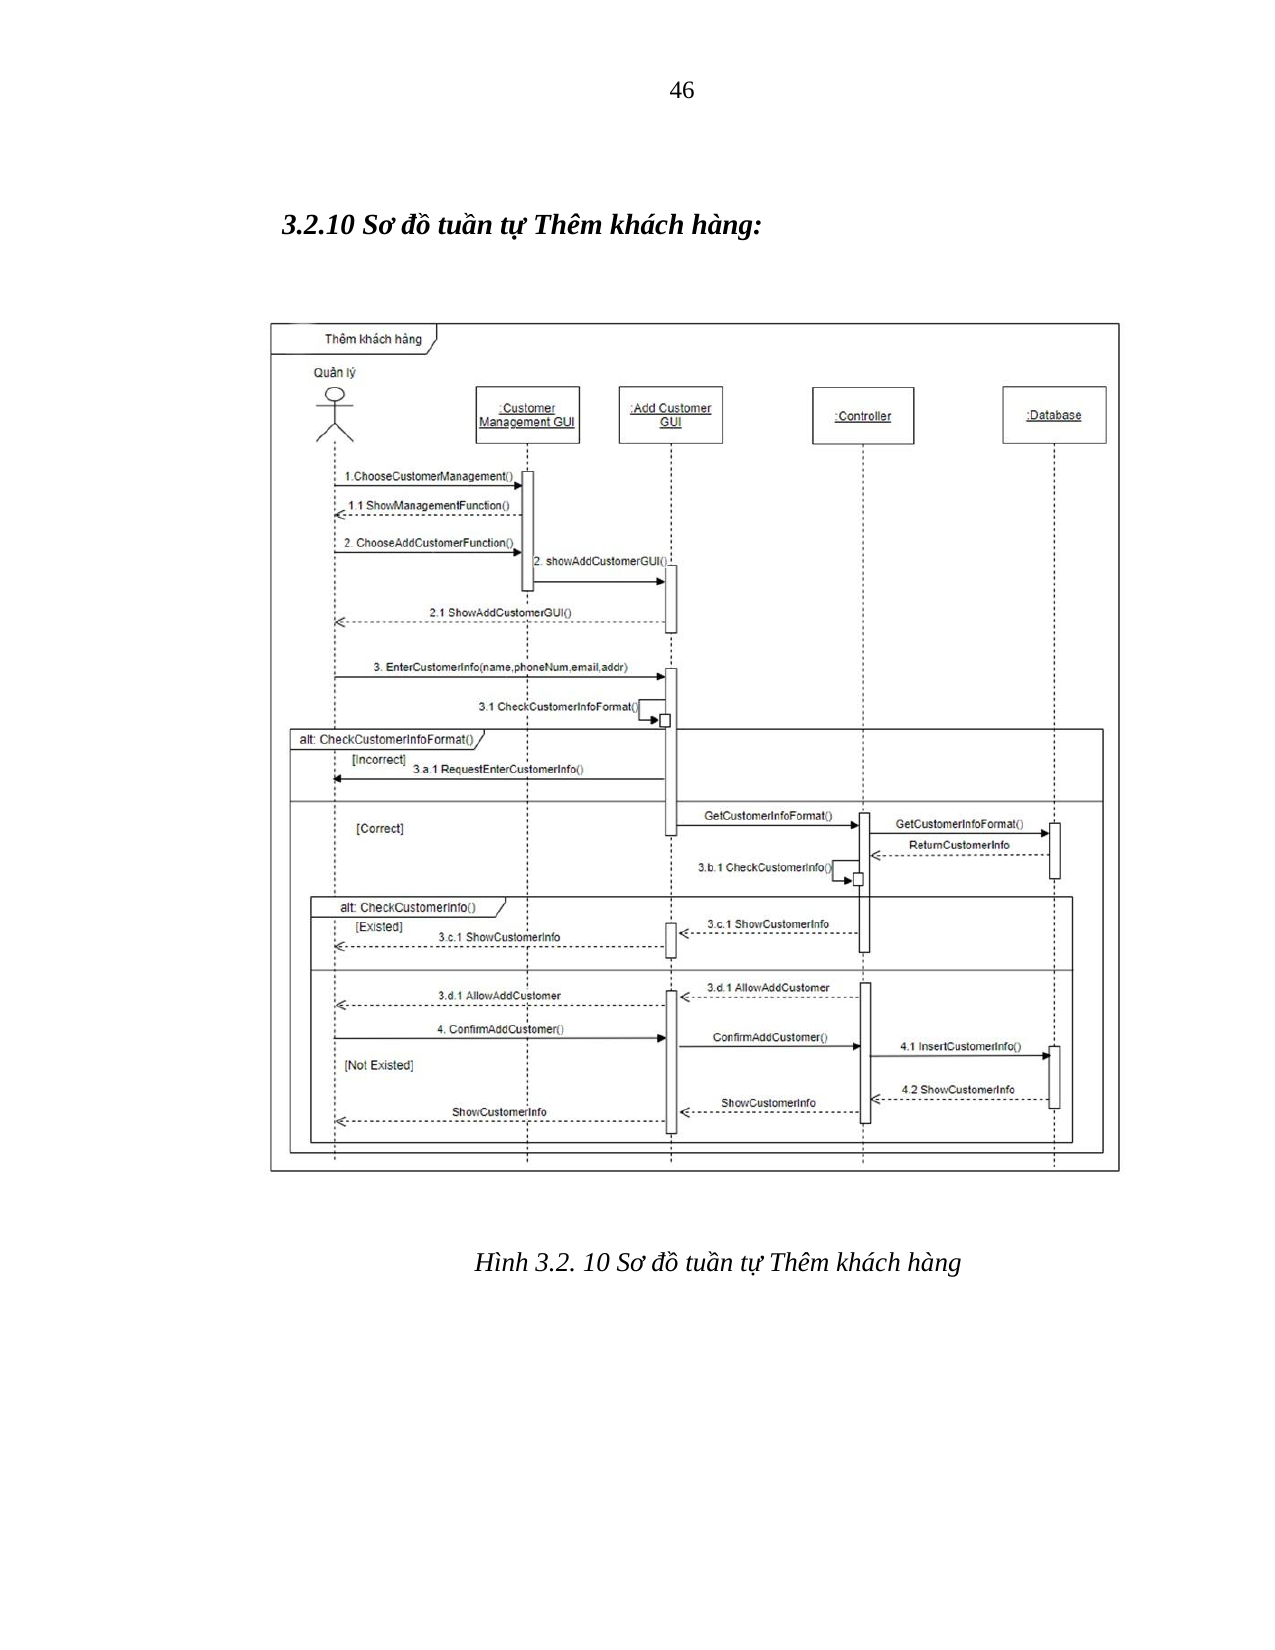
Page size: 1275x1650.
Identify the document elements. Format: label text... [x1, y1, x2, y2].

text 3.2.10 Sơ đồ tuần tự Thêm khách hàng: [282, 207, 1157, 240]
picture [206, 257, 1182, 1232]
